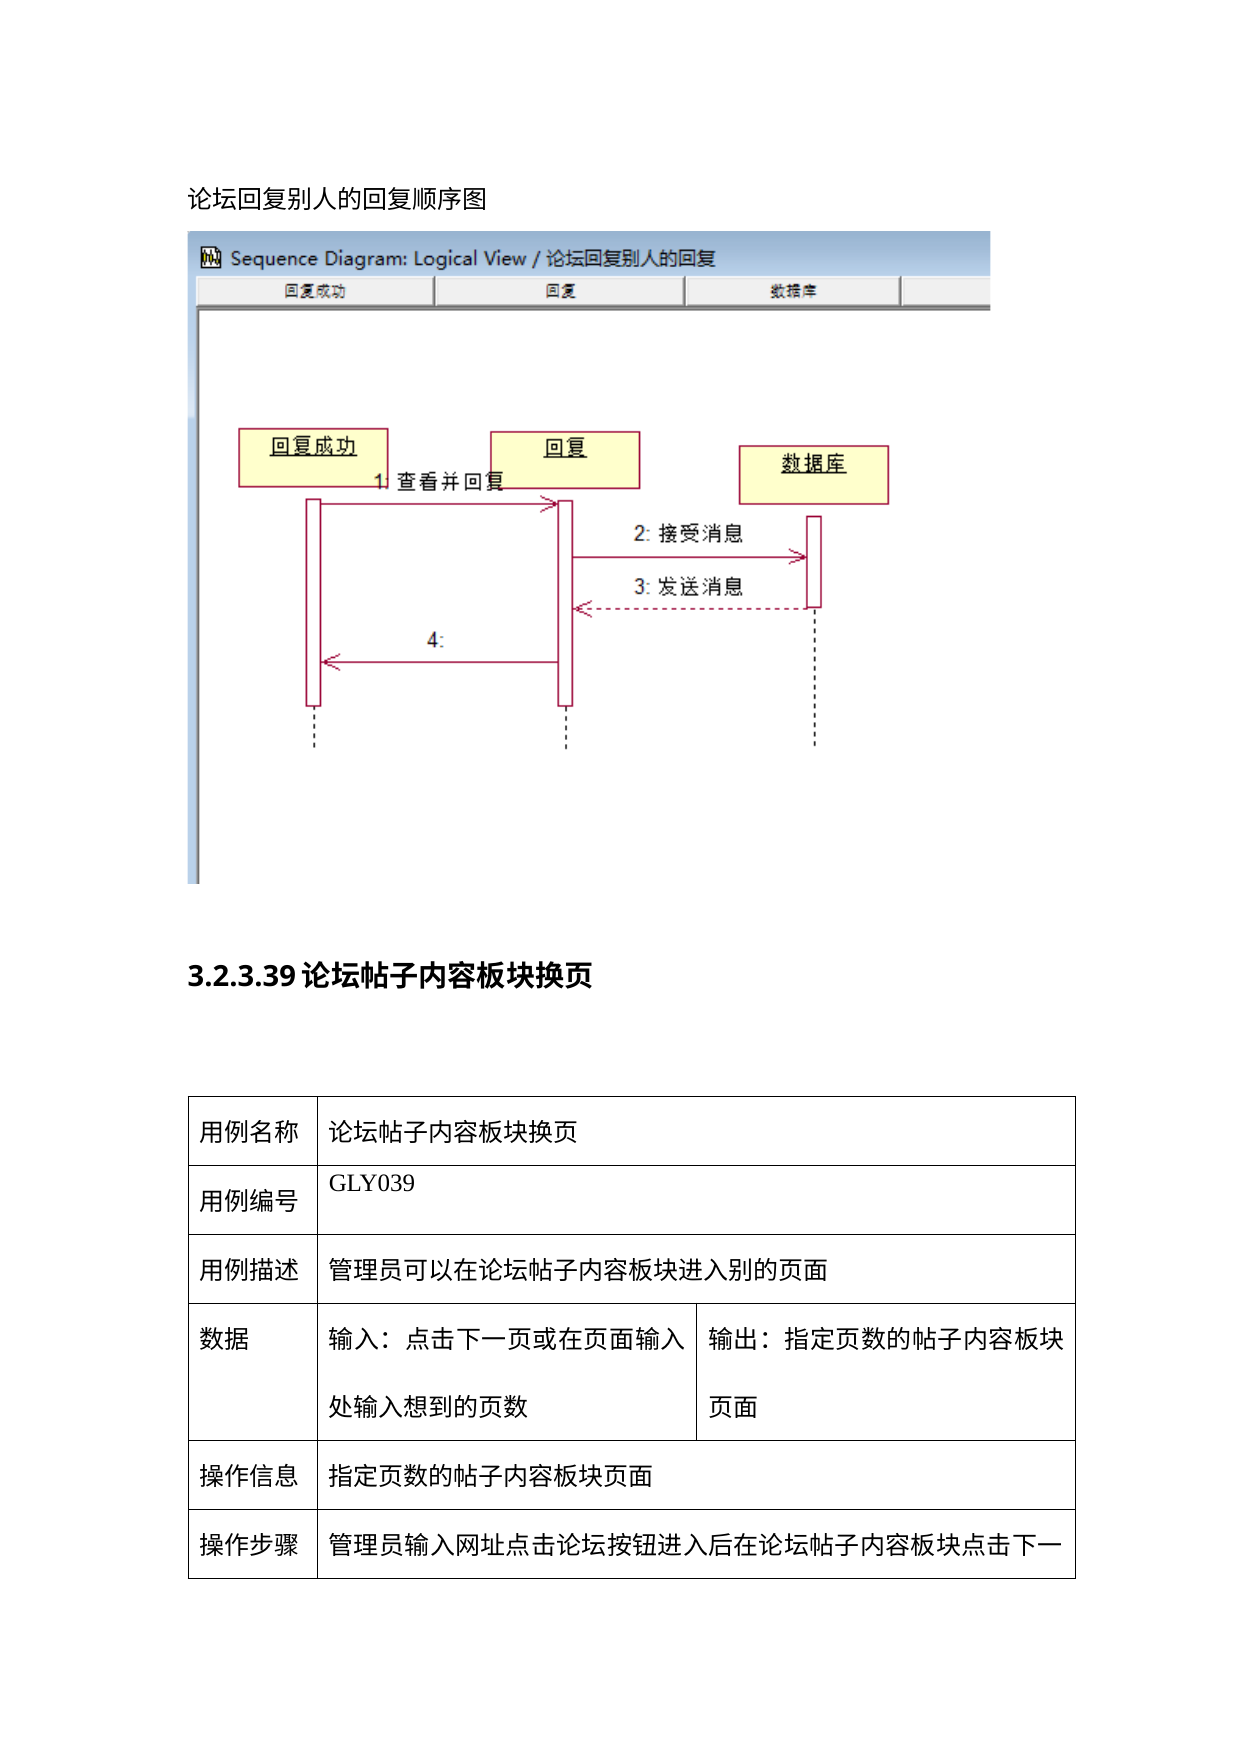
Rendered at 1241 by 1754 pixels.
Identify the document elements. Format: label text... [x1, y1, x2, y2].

table_cell 输出：指定页数的帖子内容板块页面 [697, 1304, 1075, 1439]
table_cell 用例描述 [189, 1235, 317, 1303]
table_cell 指定页数的帖子内容板块页面 [318, 1441, 1075, 1508]
table_header 用例名称 [189, 1097, 317, 1165]
text 论坛回复别人的回复顺序图 [187, 164, 1053, 232]
table_cell 操作信息 [189, 1441, 317, 1508]
table_cell 数据 [189, 1304, 317, 1439]
table_cell 操作步骤 [189, 1510, 317, 1577]
table_cell 用例编号 [189, 1166, 317, 1234]
table_cell GLY039 [318, 1166, 1075, 1234]
table_cell 输入：点击下一页或在页面输入处输入想到的页数 [318, 1304, 696, 1439]
table_cell 管理员可以在论坛帖子内容板块进入别的页面 [318, 1235, 1075, 1303]
picture [187, 231, 991, 884]
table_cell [318, 1510, 1075, 1577]
table_header 论坛帖子内容板块换页 [318, 1097, 1075, 1165]
subtitle 3.2.3.39论坛帖子内容板块换页 [187, 940, 1053, 1008]
